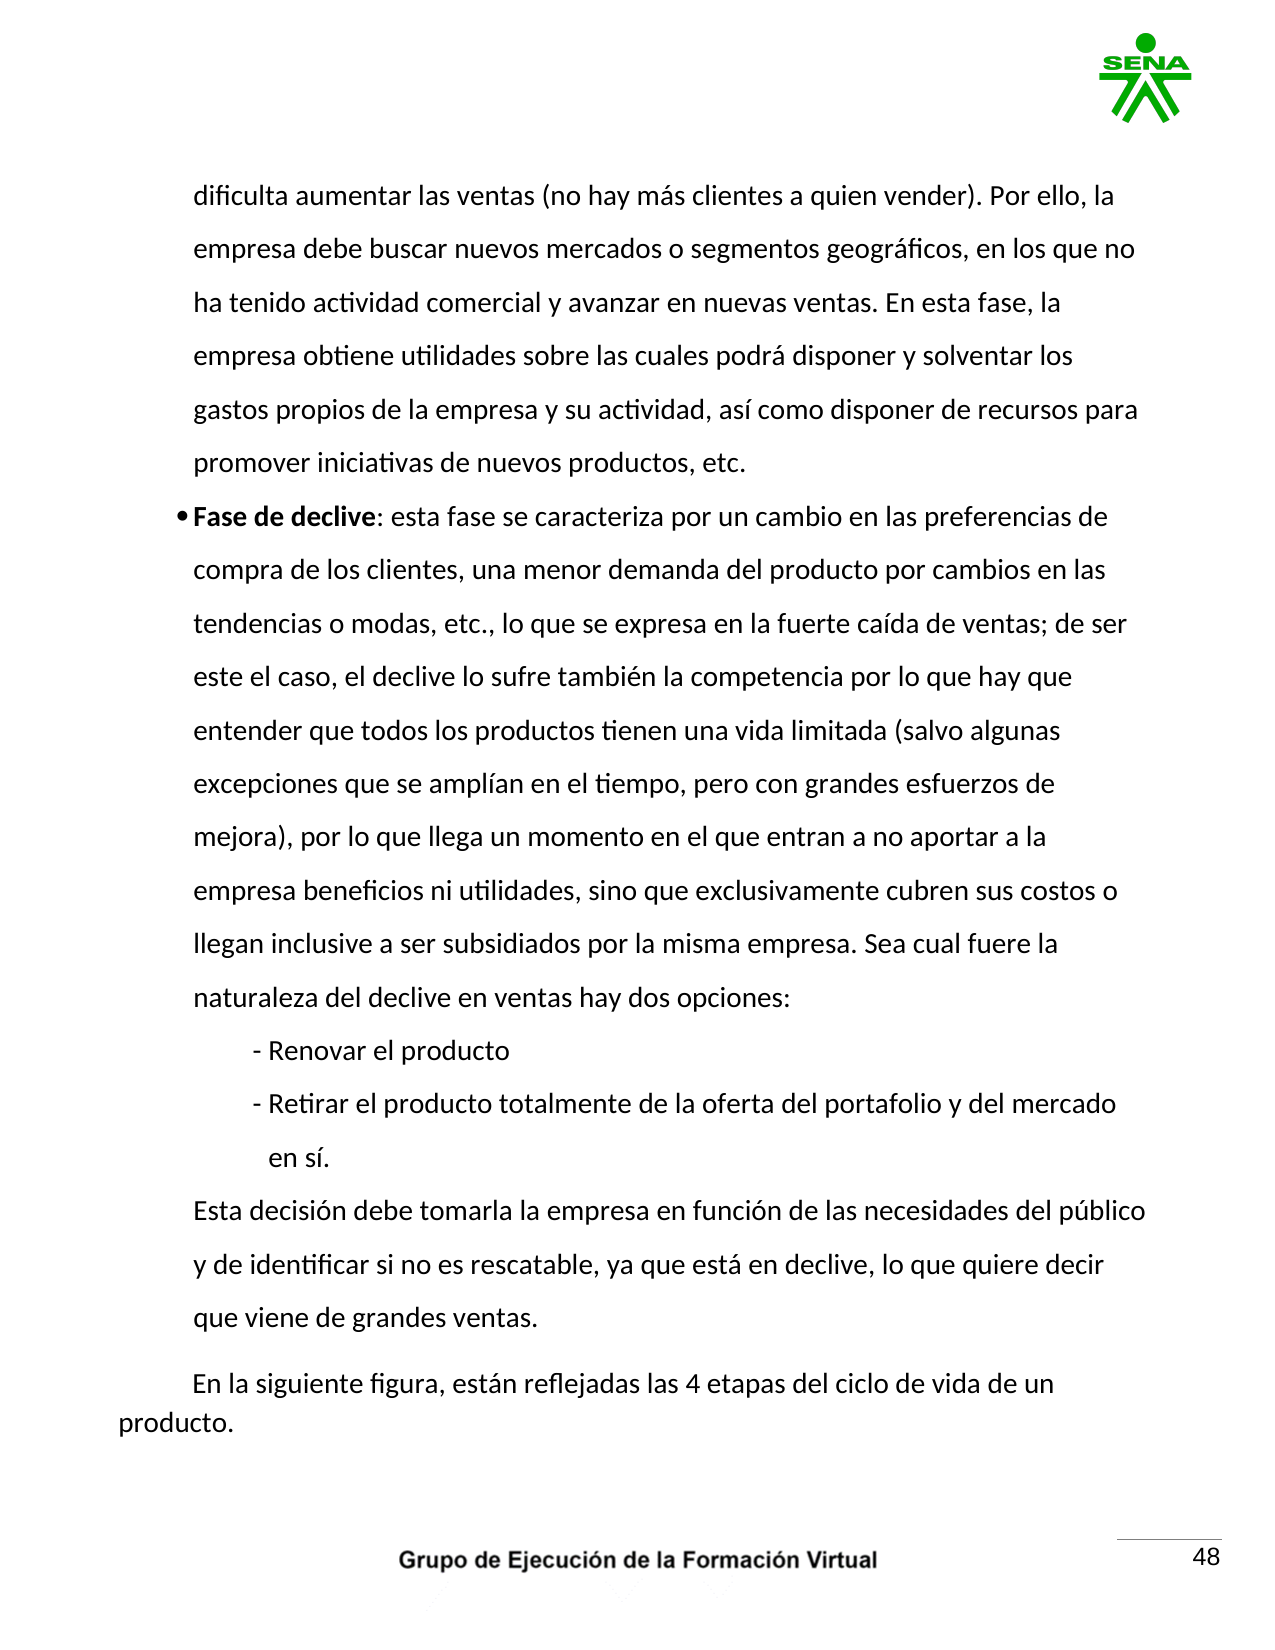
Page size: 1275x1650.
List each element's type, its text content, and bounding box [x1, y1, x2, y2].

picture [1099, 33, 1192, 123]
text En la siguiente figura, están reflejadas las 4 etapas del ciclo de vida de un producto. [118, 1365, 1152, 1439]
list Fase de declive: esta fase se caracteriza por un cambio en las preferencias de compra de los clientes, una menor demanda del producto por cambios en las tendencias o modas, etc., lo que se expresa en la fuerte caída de ventas; de ser este el caso, el declive lo sufre también la competencia por lo que hay que entender que todos los productos tienen una vida limitada (salvo algunas excepciones que se amplían en el tiempo, pero con grandes esfuerzos de mejora), por lo que llega un momento en el que entran a no aportar a la empresa beneficios ni utilidades, sino que exclusivamente cubren sus costos o llegan inclusive a ser subsidiados por la misma empresa. Sea cual fuere la naturaleza del declive en ventas hay dos opciones: [177, 498, 1152, 1014]
list Renovar el producto [252, 1032, 1152, 1068]
picture [0, 1500, 1275, 1611]
list Esta decisión debe tomarla la empresa en función de las necesidades del público y de identificar si no es rescatable, ya que está en declive, lo que quiere decir que viene de grandes ventas. [193, 1192, 1152, 1335]
list Retirar el producto totalmente de la oferta del portafolio y del mercado en sí. [252, 1086, 1152, 1175]
